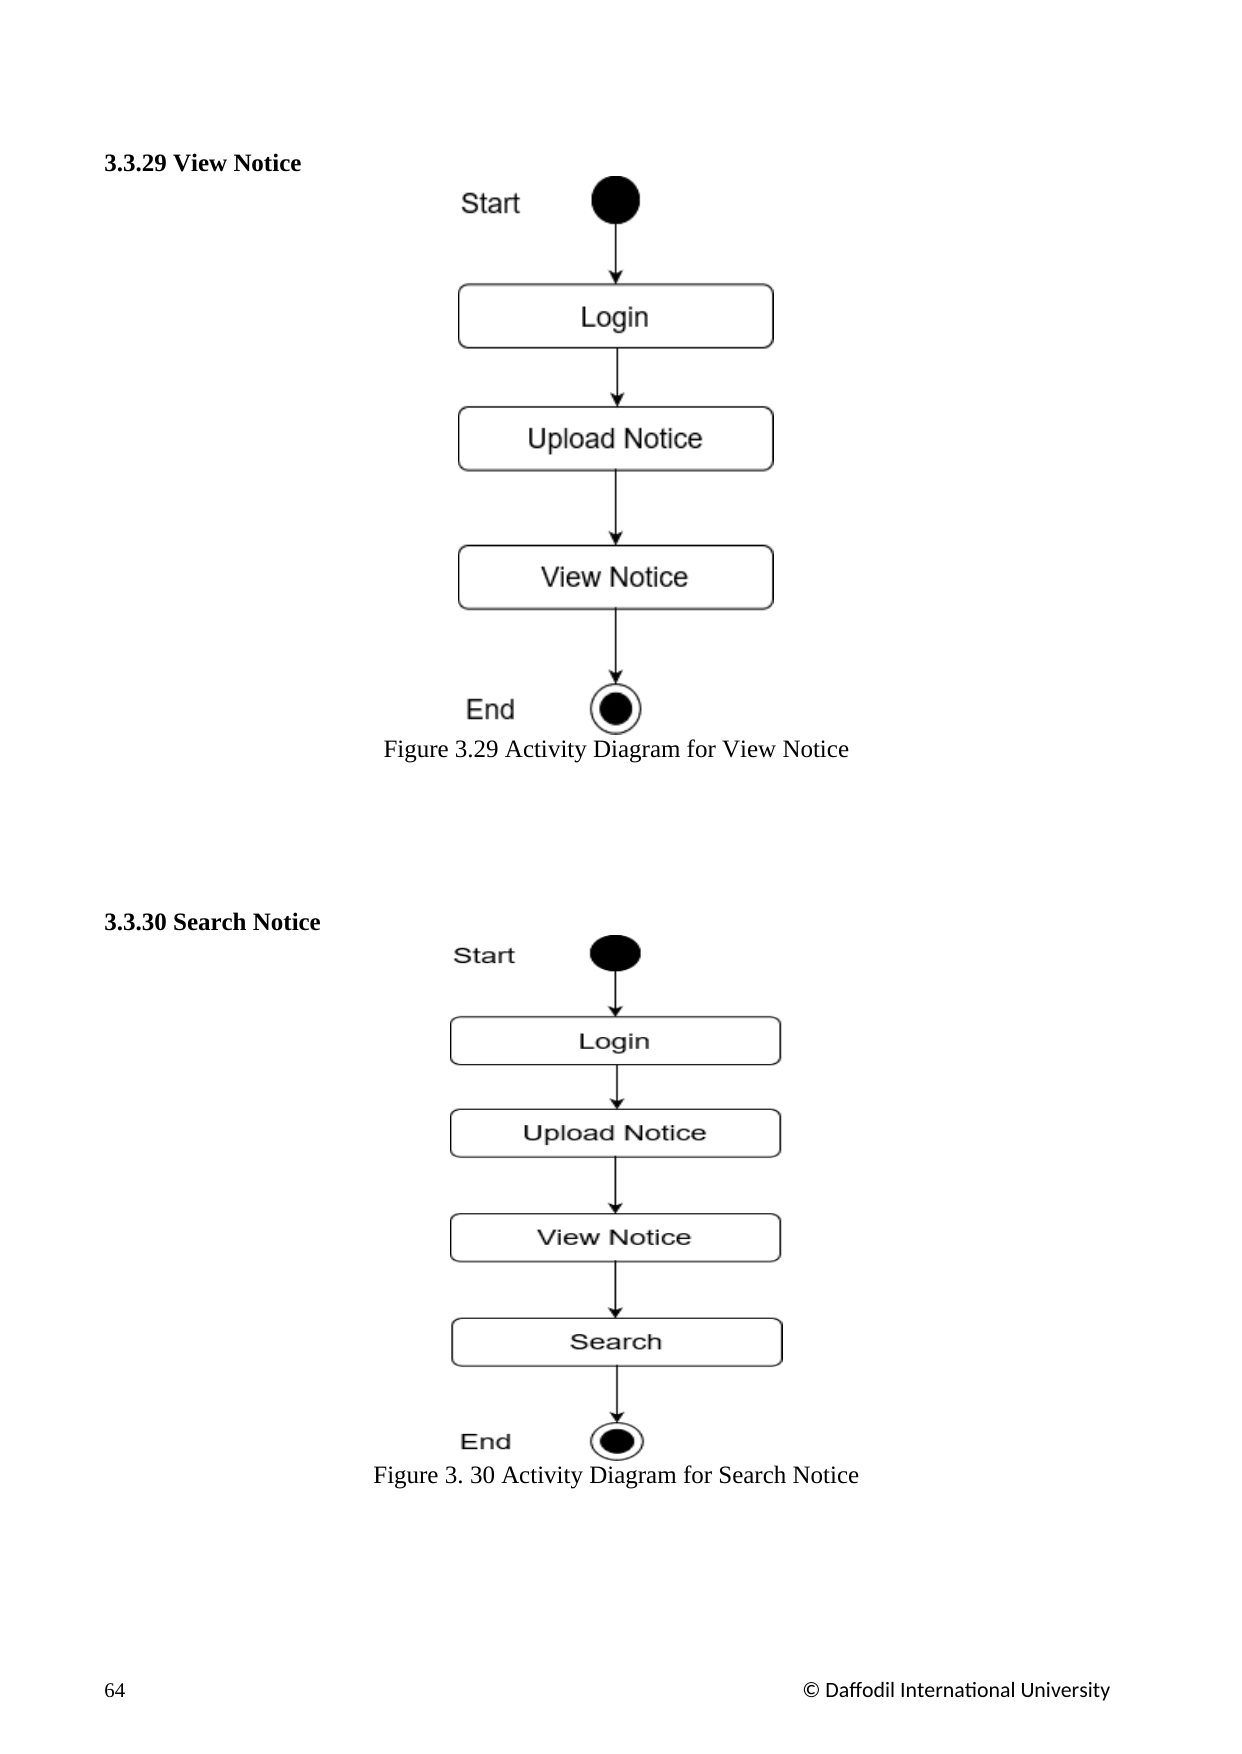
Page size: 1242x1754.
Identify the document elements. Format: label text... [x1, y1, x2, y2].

picture [450, 935, 783, 1461]
text Figure 3.29 Activity Diagram for View Notice [104, 734, 1128, 763]
text 3.3.30 Search Notice [104, 907, 1128, 936]
picture [458, 176, 774, 735]
text Figure 3. 30 Activity Diagram for Search Notice [104, 1461, 1128, 1489]
text 3.3.29 View Notice [104, 148, 1128, 177]
